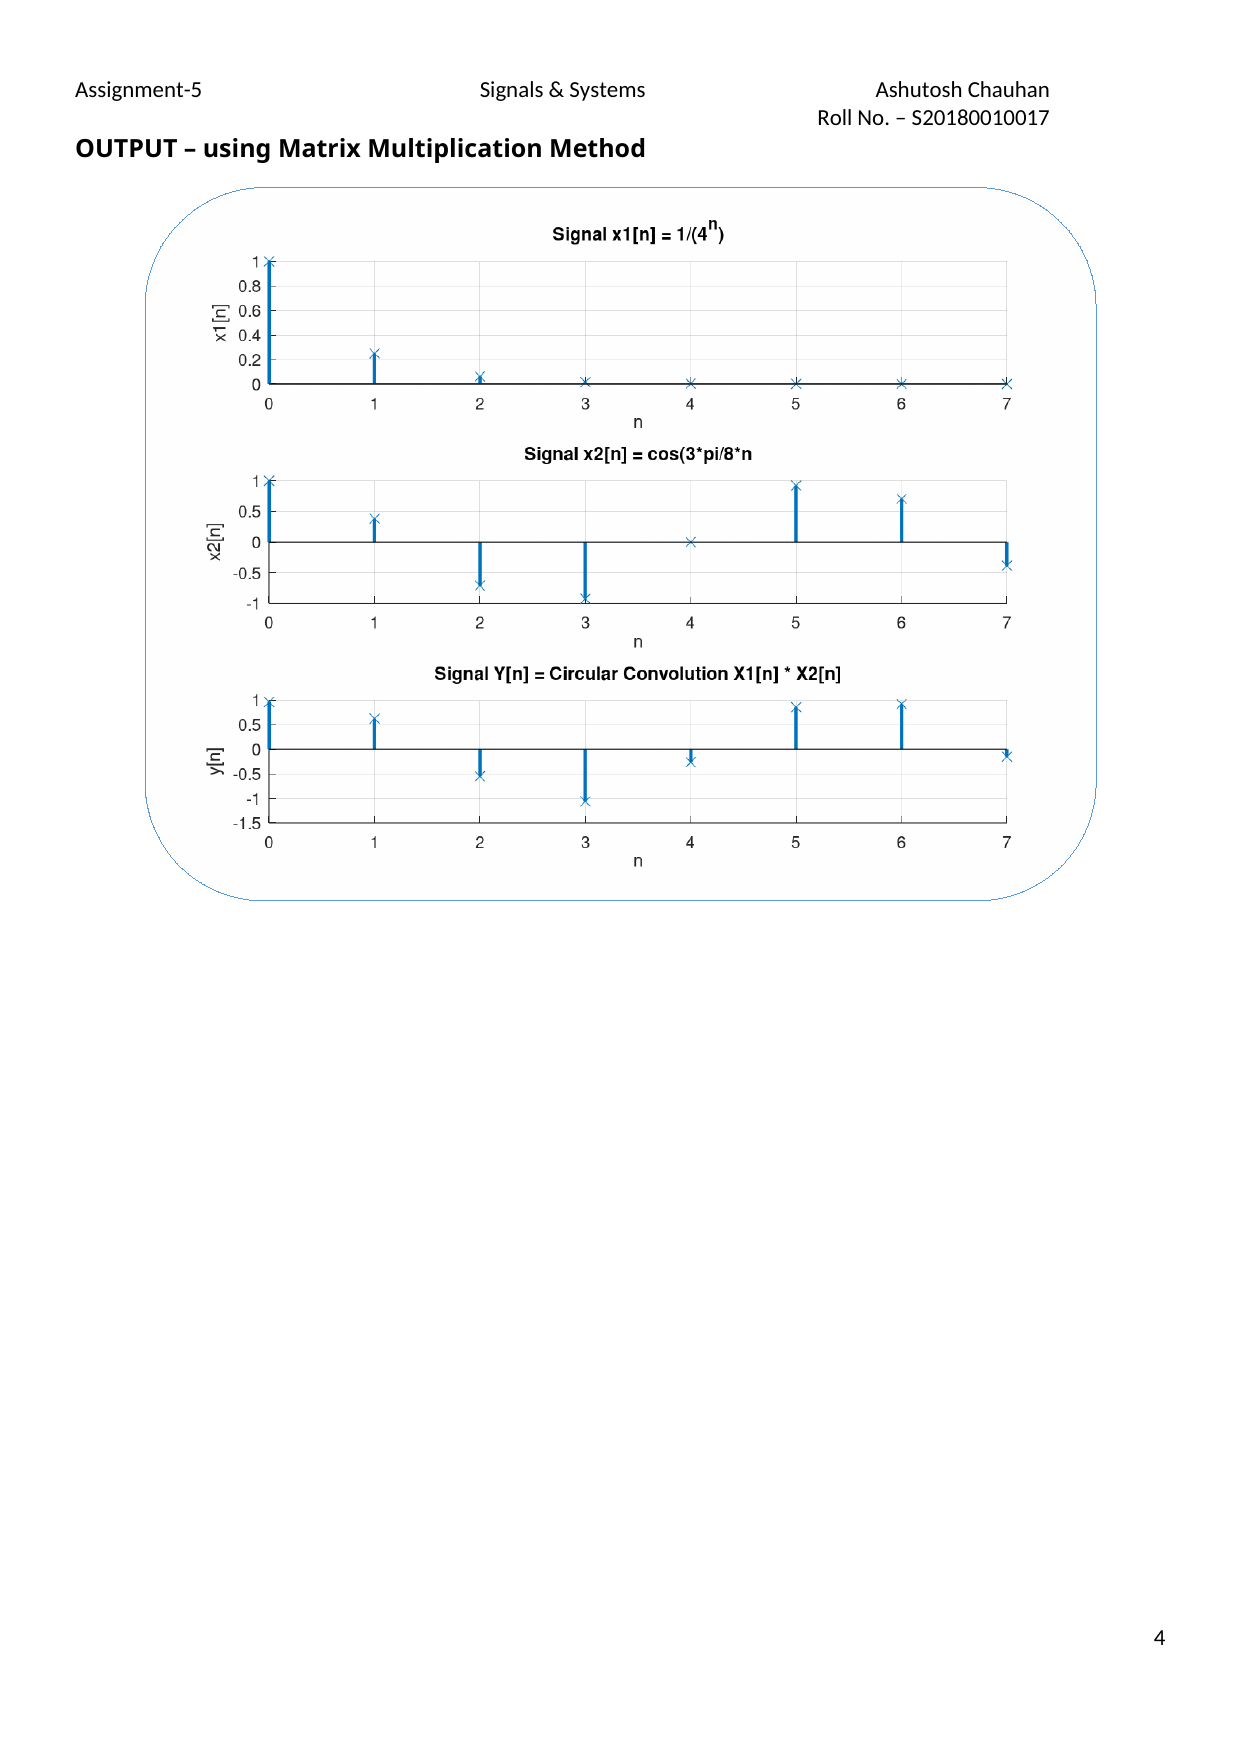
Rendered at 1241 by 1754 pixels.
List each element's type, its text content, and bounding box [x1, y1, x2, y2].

picture [145, 187, 1097, 900]
text OUTPUT – using Matrix Multiplication Method [75, 131, 1165, 165]
